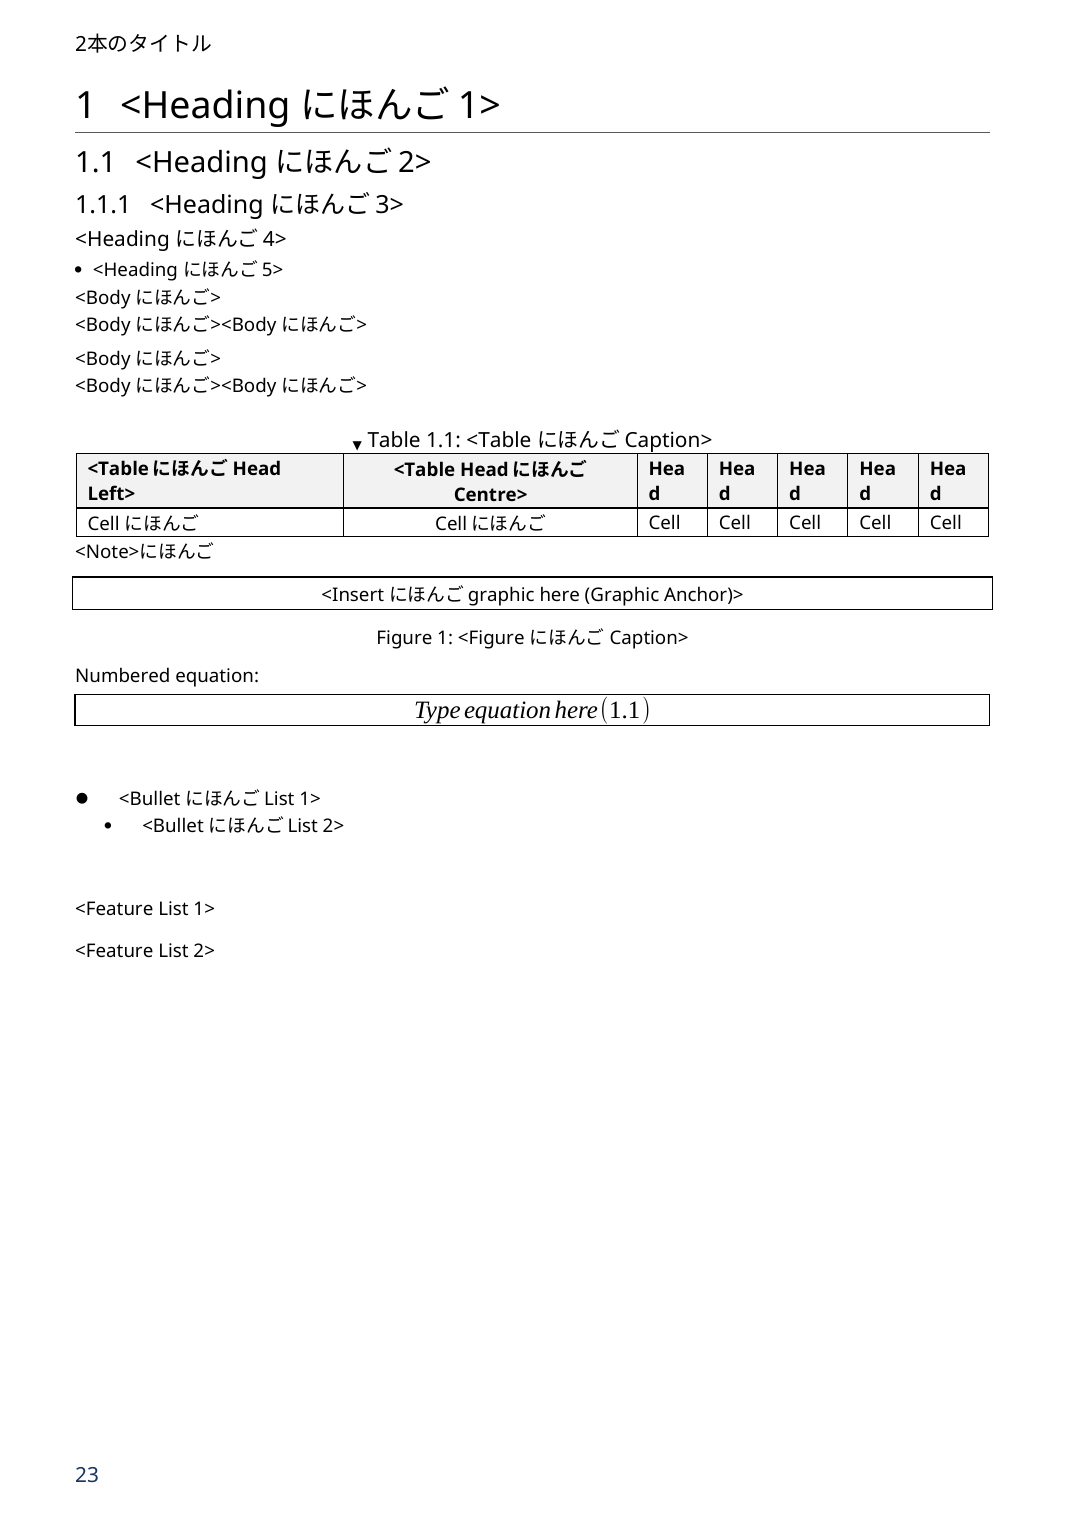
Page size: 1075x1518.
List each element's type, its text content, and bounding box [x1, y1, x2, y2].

table_header Head [708, 454, 777, 507]
subtitle <Heading にほんご4> [75, 223, 990, 253]
table_cell Cell にほんご [77, 509, 343, 536]
list <Feature List 2> [75, 937, 990, 963]
list <Bullet にほんごList 2> [104, 810, 990, 838]
table_header Head [919, 454, 988, 507]
table_header Head [638, 454, 707, 507]
table_header <Table Headにほんご Centre> [344, 454, 637, 507]
text Numbered equation: [75, 662, 990, 688]
text <Insert にほんごgraphic here (Graphic Anchor)> [73, 578, 992, 609]
table_cell Cell [919, 509, 988, 536]
subtitle <Heading にほんご2> [75, 139, 990, 181]
table_header Head [778, 454, 847, 507]
subtitle <Heading にほんご1> [75, 75, 990, 132]
table_cell Cell [778, 509, 847, 536]
text <Body にほんご> <Body にほんご><Body にほんご> [75, 343, 990, 398]
text <Body にほんご> <Body にほんご><Body にほんご> [75, 283, 990, 337]
table_header Head [848, 454, 918, 507]
table_cell Cellにほんご [344, 509, 637, 536]
subtitle <Heading にほんご3> [75, 184, 990, 221]
text ▼ Table 1.1: <Table にほんごCaption> [75, 423, 990, 453]
table_header <Tableにほんご Head Left> [77, 454, 343, 507]
table_header [76, 695, 989, 725]
subtitle <Heading にほんご5> [75, 254, 990, 282]
list <Bullet にほんごList 1> [75, 783, 990, 810]
text <Note>にほんご [75, 537, 990, 564]
list <Feature List 1> [75, 895, 990, 920]
text Figure 1: <Figure にほんご Caption> [75, 622, 990, 649]
table_cell Cell [638, 509, 707, 536]
table_cell Cell [708, 509, 777, 536]
table_cell Cell [848, 509, 918, 536]
